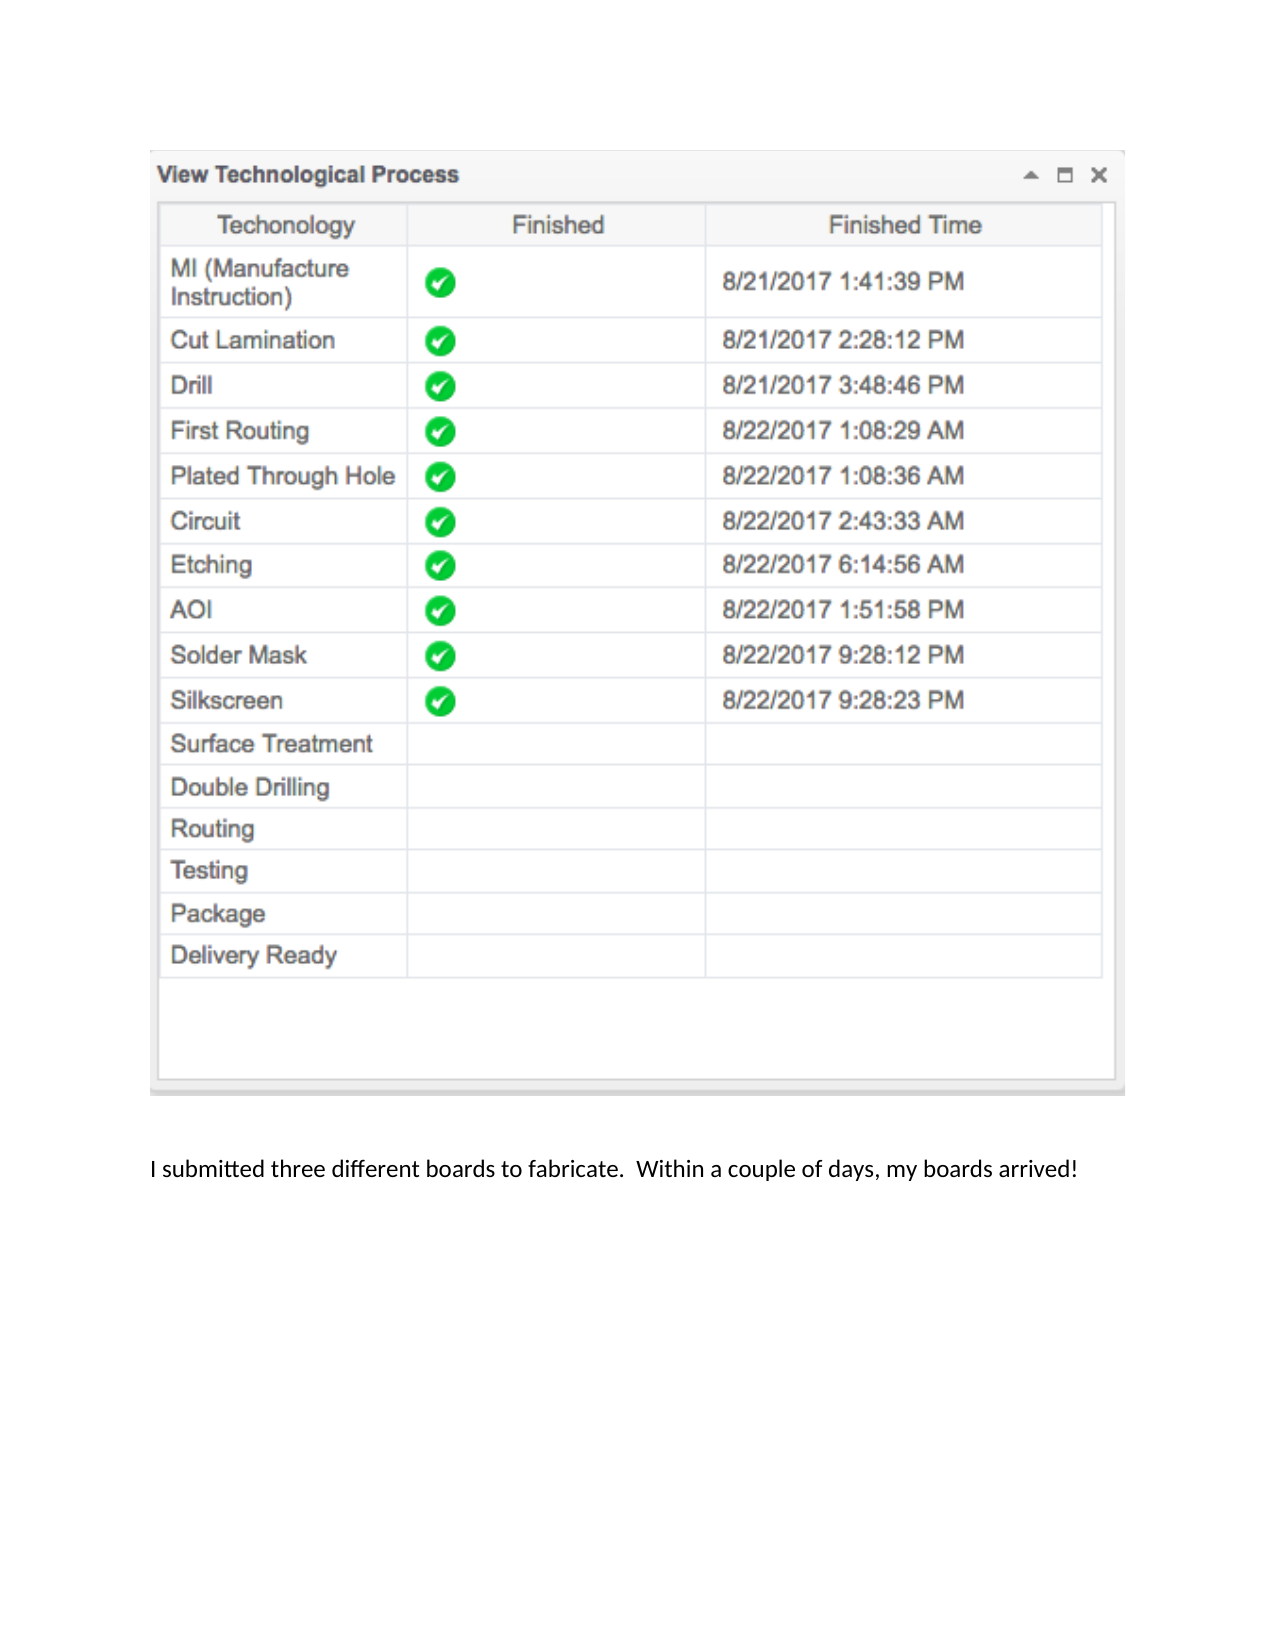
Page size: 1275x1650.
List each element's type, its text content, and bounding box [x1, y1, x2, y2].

picture [150, 150, 1125, 1096]
text I submitted three different boards to fabricate. Within a couple of days, my boards arrived! [150, 1153, 1125, 1184]
